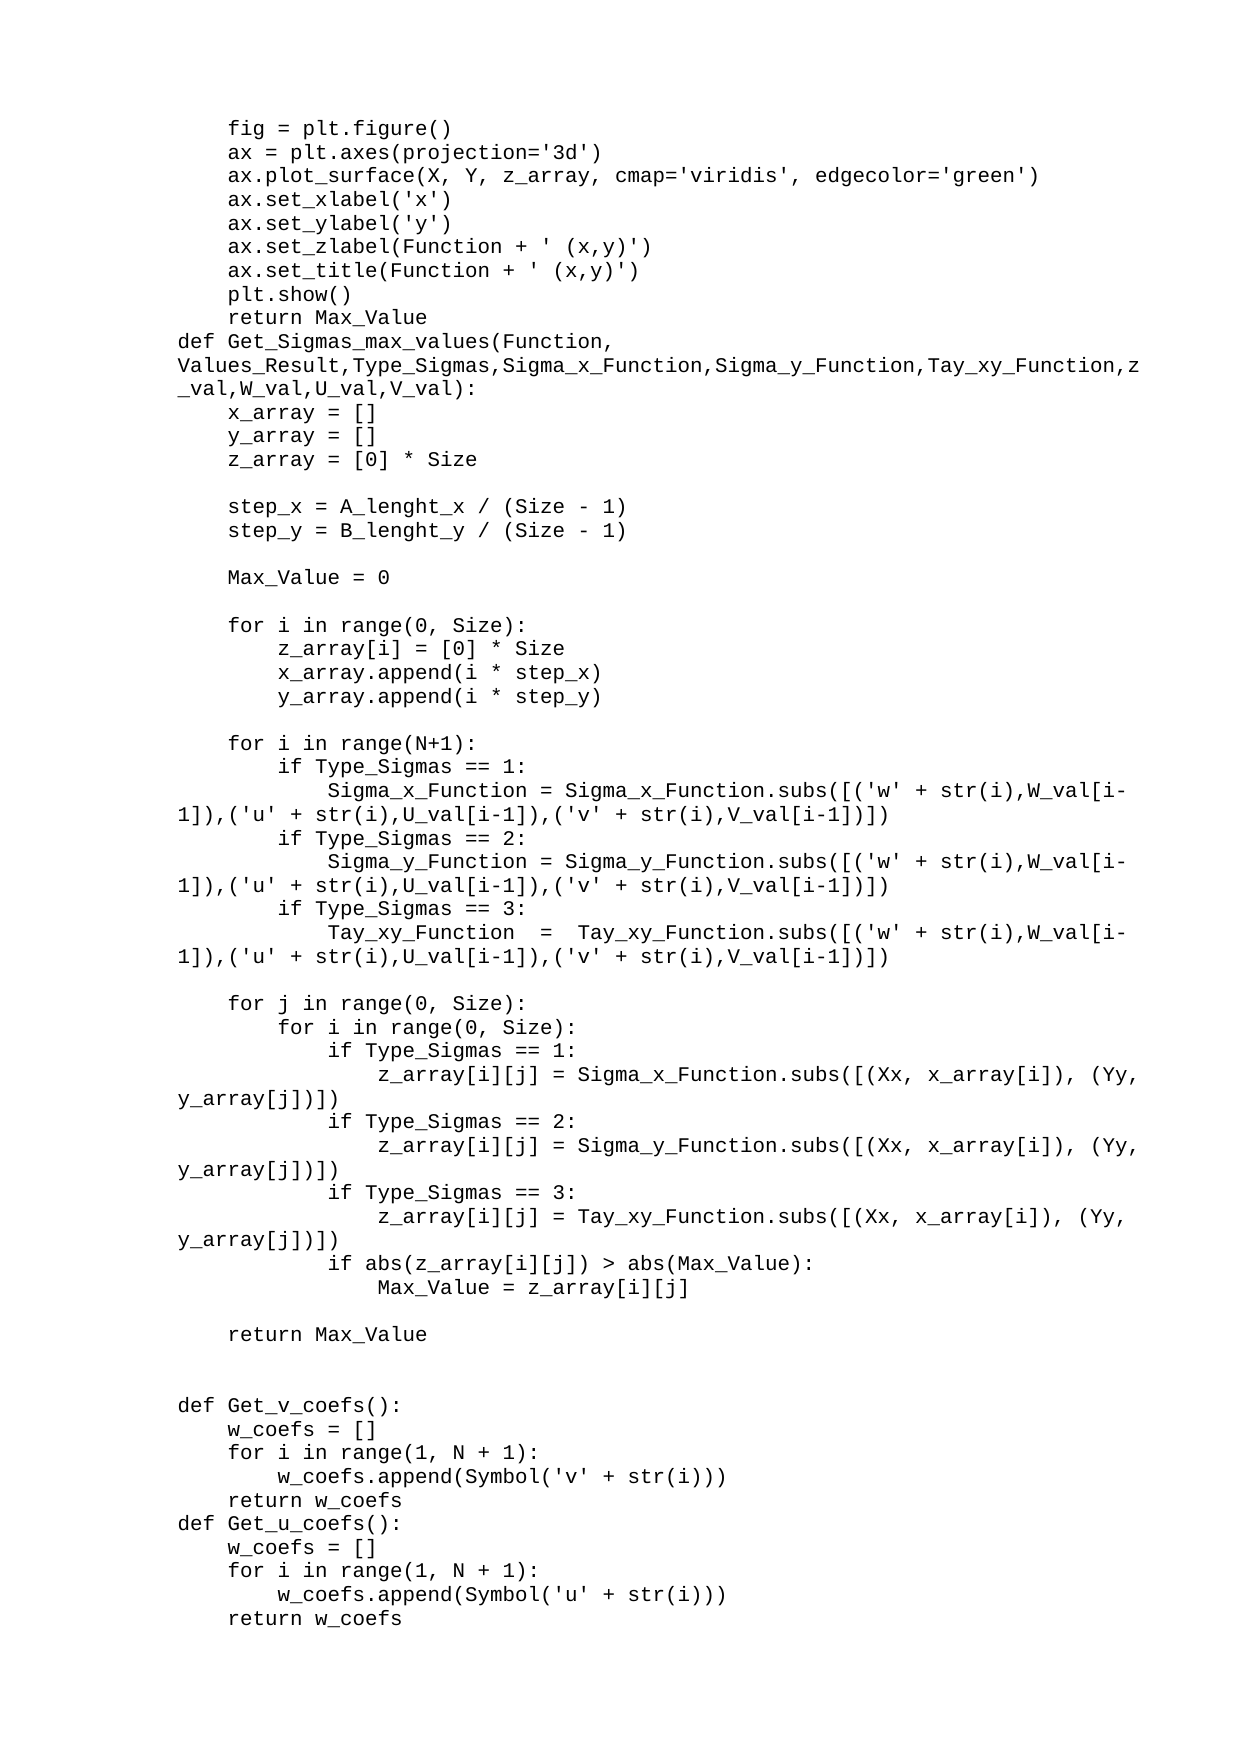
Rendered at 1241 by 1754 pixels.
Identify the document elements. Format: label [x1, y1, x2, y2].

text [177, 118, 1152, 1631]
